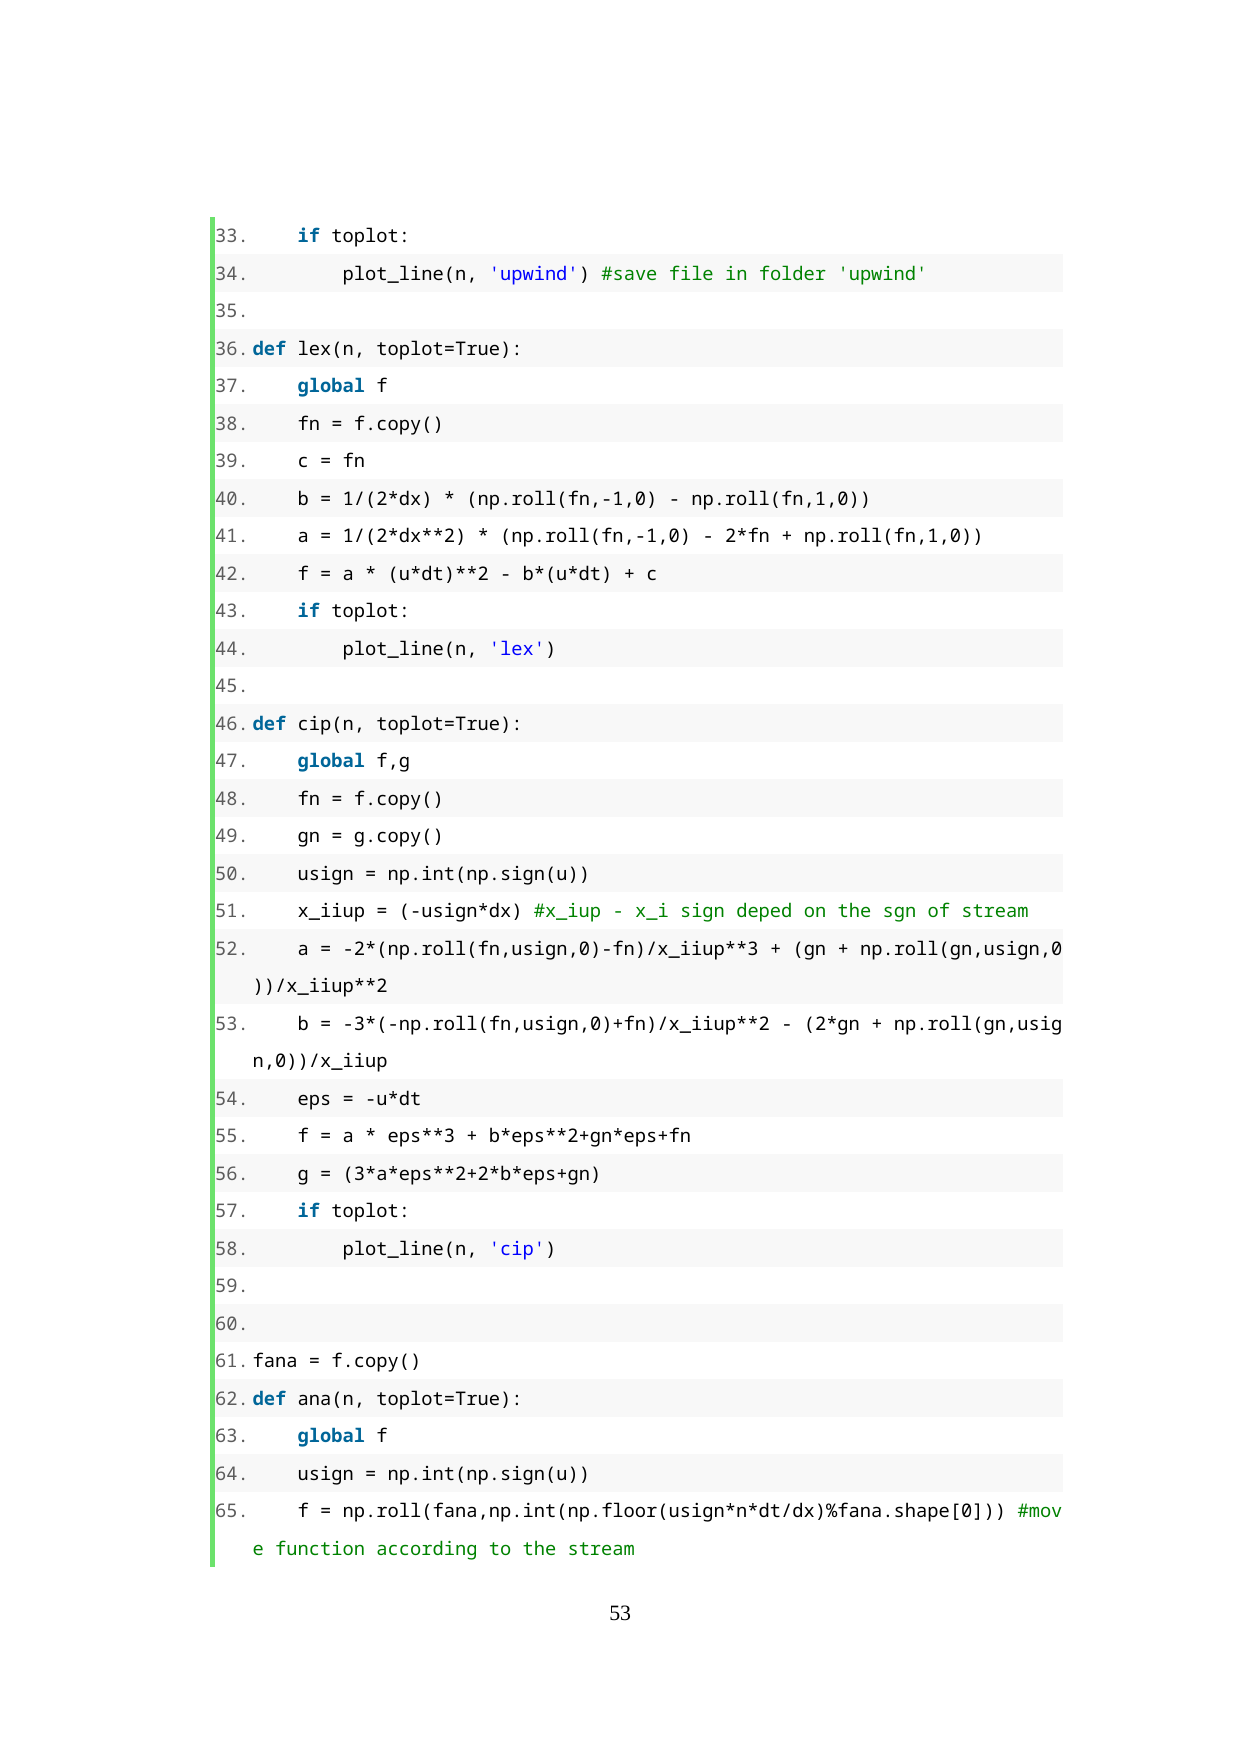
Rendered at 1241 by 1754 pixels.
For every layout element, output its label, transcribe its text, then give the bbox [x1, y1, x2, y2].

list fana = f.copy() [215, 1342, 1063, 1379]
list global f,g [215, 742, 1063, 779]
list fn = f.copy() [215, 404, 1063, 442]
list def ana(n, toplot=True): [215, 1379, 1063, 1417]
list usign = np.int(np.sign(u)) [215, 1454, 1063, 1492]
list x_iiup = (-usign*dx) #x_iup - x_i sign deped on the sgn of stream [215, 892, 1063, 929]
list c = fn [215, 442, 1063, 479]
list eps = -u*dt [215, 1079, 1063, 1117]
list f = a * (u*dt)**2 - b*(u*dt) + c [215, 554, 1063, 592]
list global f [215, 367, 1063, 404]
list g = (3*a*eps**2+2*b*eps+gn) [215, 1154, 1063, 1192]
list def lex(n, toplot=True): [215, 329, 1063, 367]
list usign = np.int(np.sign(u)) [215, 854, 1063, 892]
list plot_line(n, 'cip') [215, 1229, 1063, 1267]
list if toplot: [215, 217, 1063, 254]
list f = np.roll(fana,np.int(np.floor(usign*n*dt/dx)%fana.shape[0])) #move function according to the stream [215, 1492, 1063, 1567]
list if toplot: [215, 1192, 1063, 1229]
list plot_line(n, 'lex') [215, 629, 1063, 667]
list global f [215, 1417, 1063, 1454]
list gn = g.copy() [215, 817, 1063, 854]
list b = -3*(-np.roll(fn,usign,0)+fn)/x_iiup**2 - (2*gn + np.roll(gn,usign,0))/x_iiup [215, 1004, 1063, 1079]
list fn = f.copy() [215, 779, 1063, 817]
list f = a * eps**3 + b*eps**2+gn*eps+fn [215, 1117, 1063, 1154]
list b = 1/(2*dx) * (np.roll(fn,-1,0) - np.roll(fn,1,0)) [215, 479, 1063, 517]
list a = 1/(2*dx**2) * (np.roll(fn,-1,0) - 2*fn + np.roll(fn,1,0)) [215, 517, 1063, 554]
list plot_line(n, 'upwind') #save file in folder 'upwind' [215, 254, 1063, 292]
list def cip(n, toplot=True): [215, 704, 1063, 742]
list if toplot: [215, 592, 1063, 629]
list a = -2*(np.roll(fn,usign,0)-fn)/x_iiup**3 + (gn + np.roll(gn,usign,0))/x_iiup**2 [215, 929, 1063, 1004]
